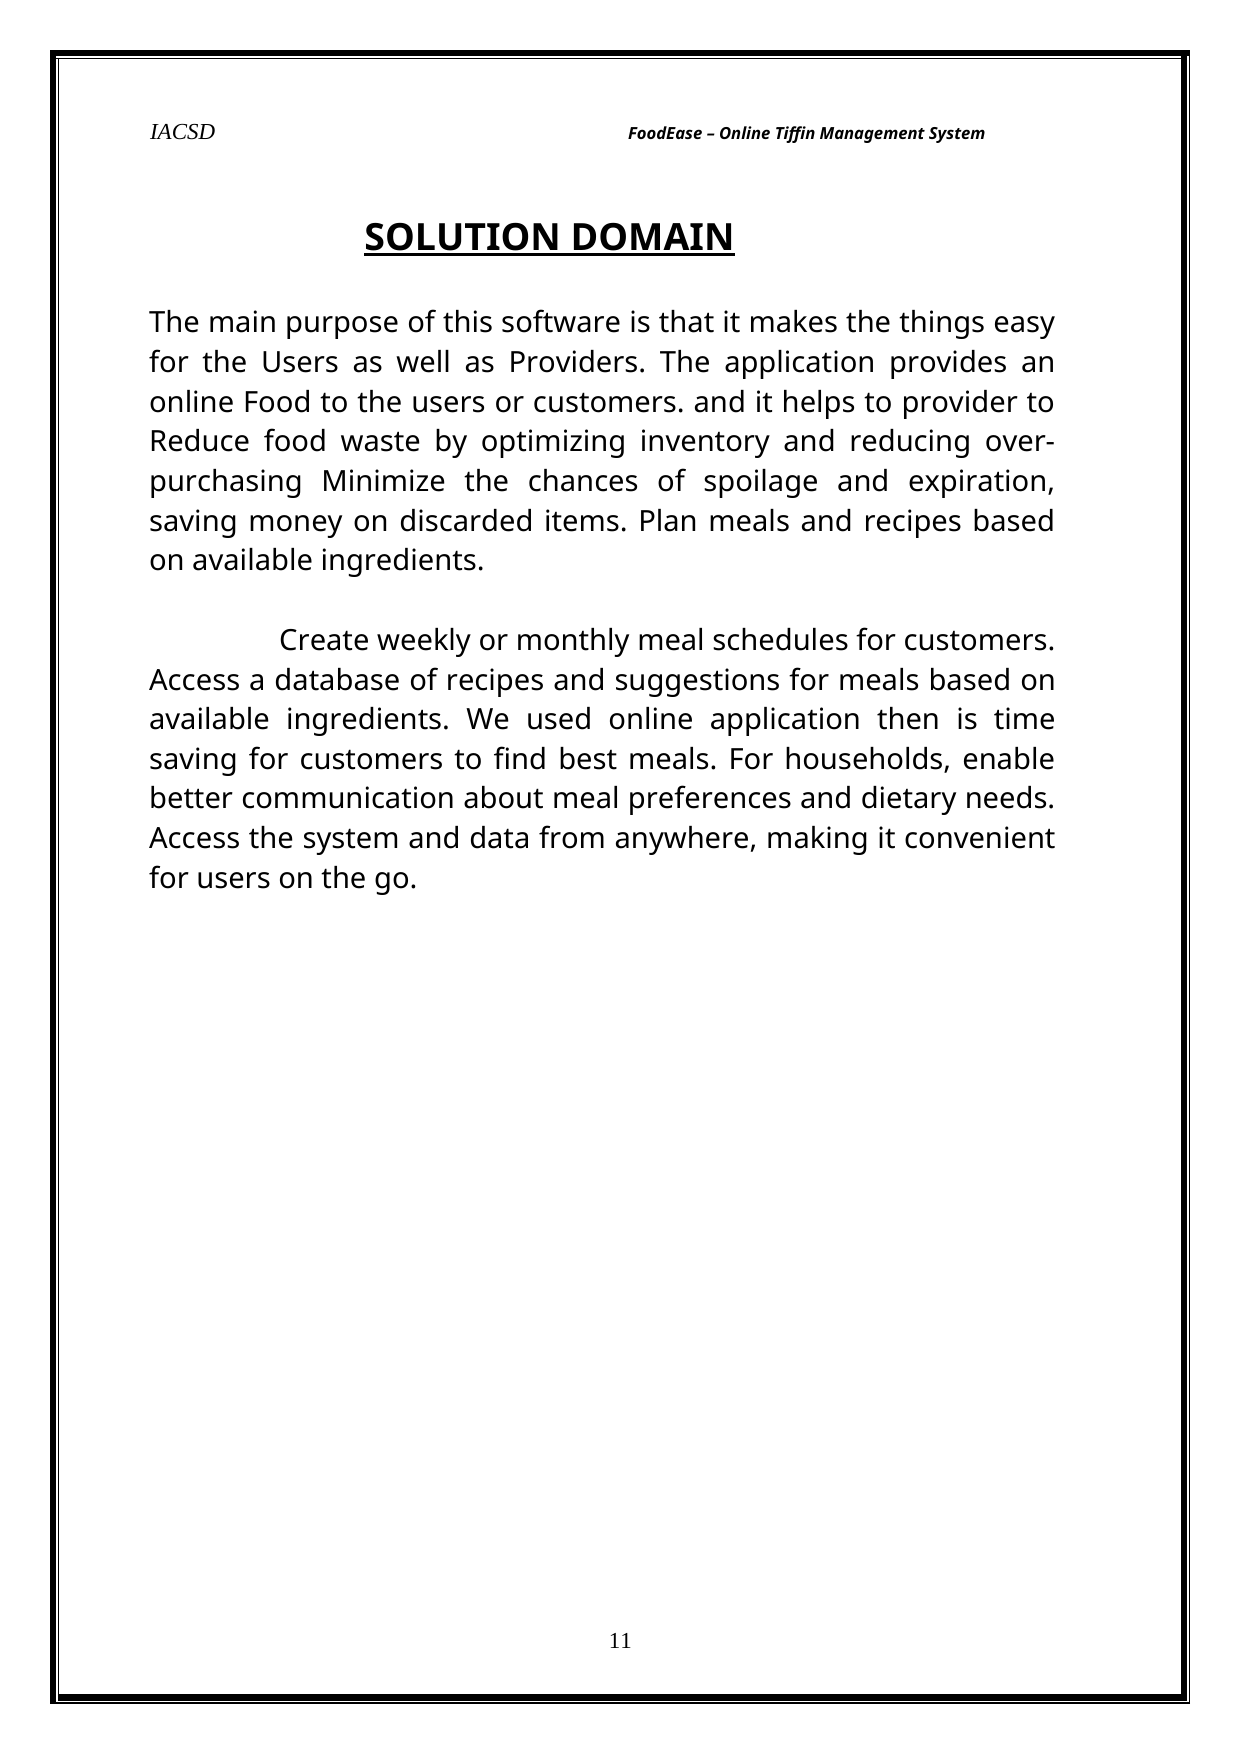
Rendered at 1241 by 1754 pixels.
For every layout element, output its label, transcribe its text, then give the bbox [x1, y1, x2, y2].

text SOLUTION DOMAIN [364, 210, 884, 261]
